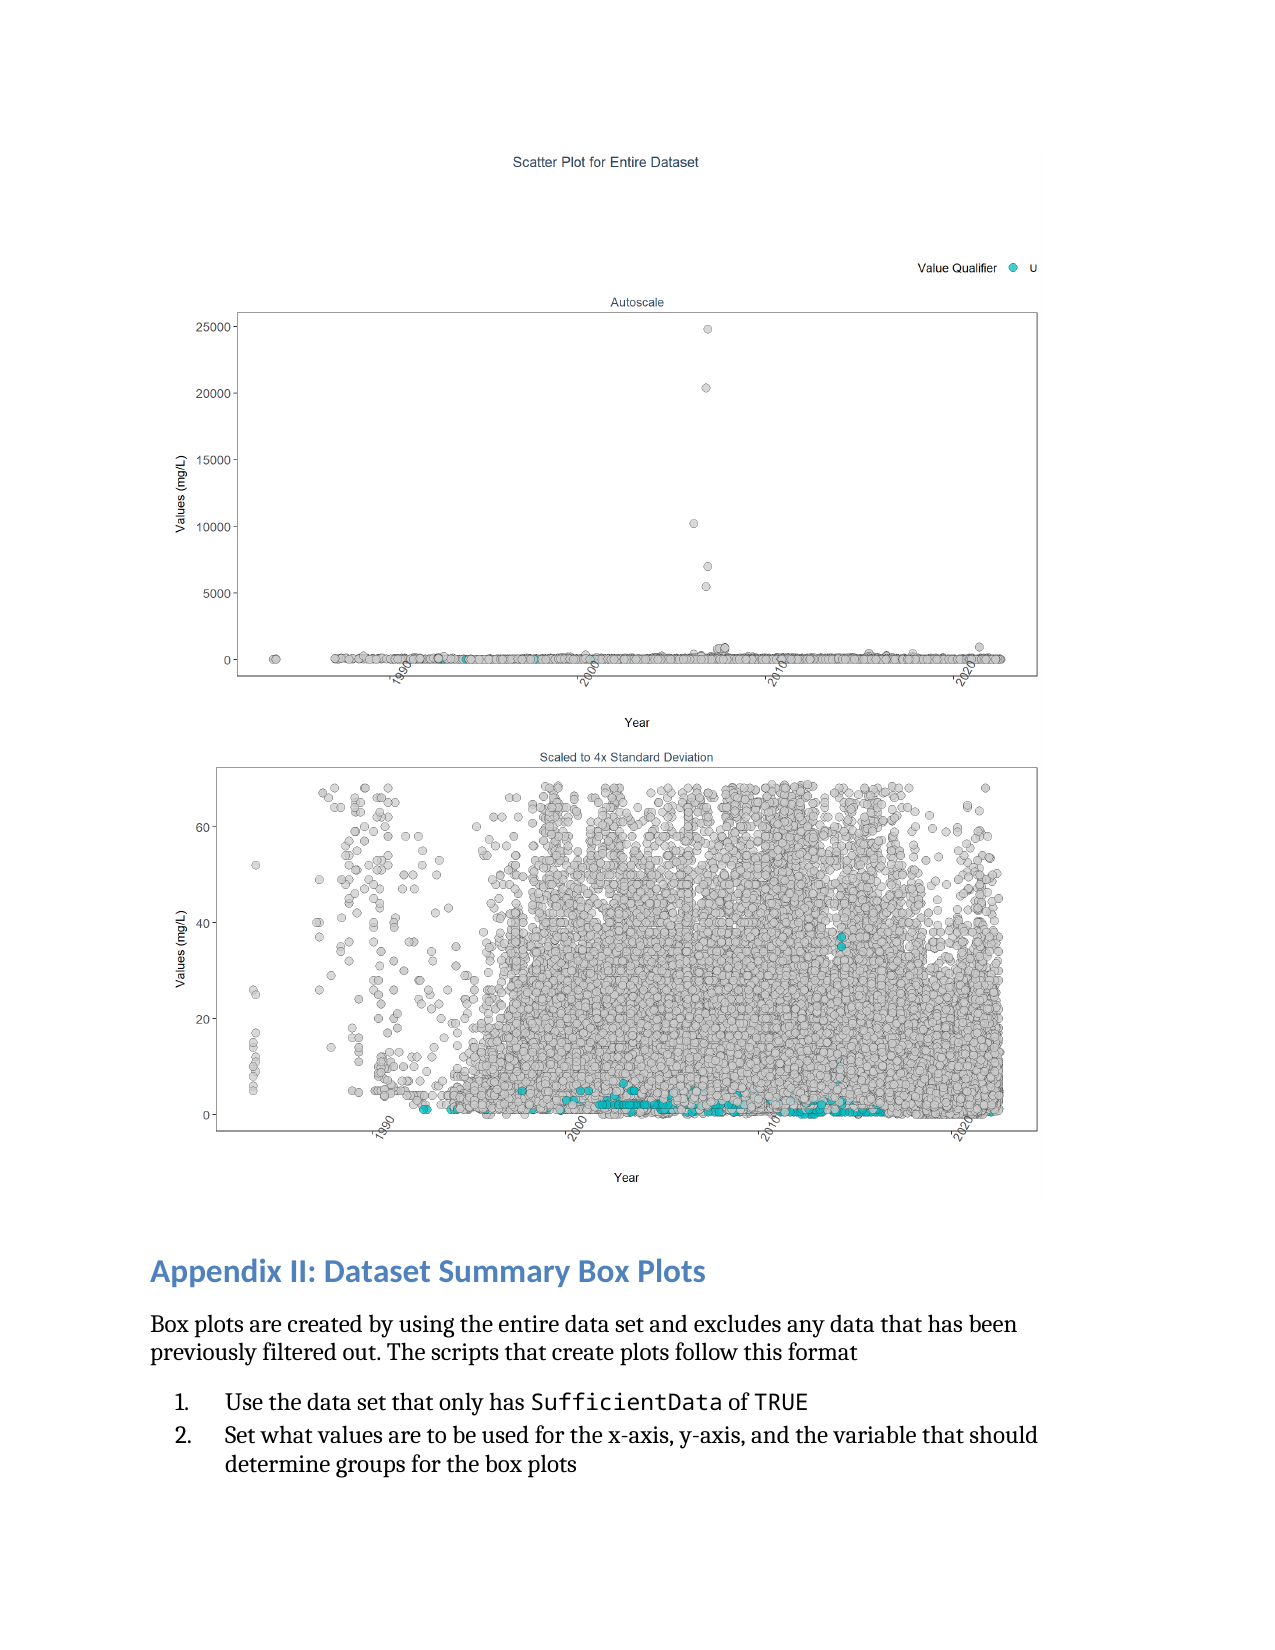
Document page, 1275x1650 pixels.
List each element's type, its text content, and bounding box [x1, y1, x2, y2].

picture [168, 150, 1044, 1200]
text Box plots are created by using the entire data set and excludes any data that has been previously filtered out. The scripts that create plots follow this format [150, 1309, 1125, 1367]
list Use the data set that only has SufficientData of TRUE [175, 1386, 1125, 1417]
subtitle Appendix II: Dataset Summary Box Plots [150, 1250, 1125, 1291]
list Set what values are to be used for the x-axis, y-axis, and the variable that should determine groups for the box plots [175, 1421, 1125, 1478]
